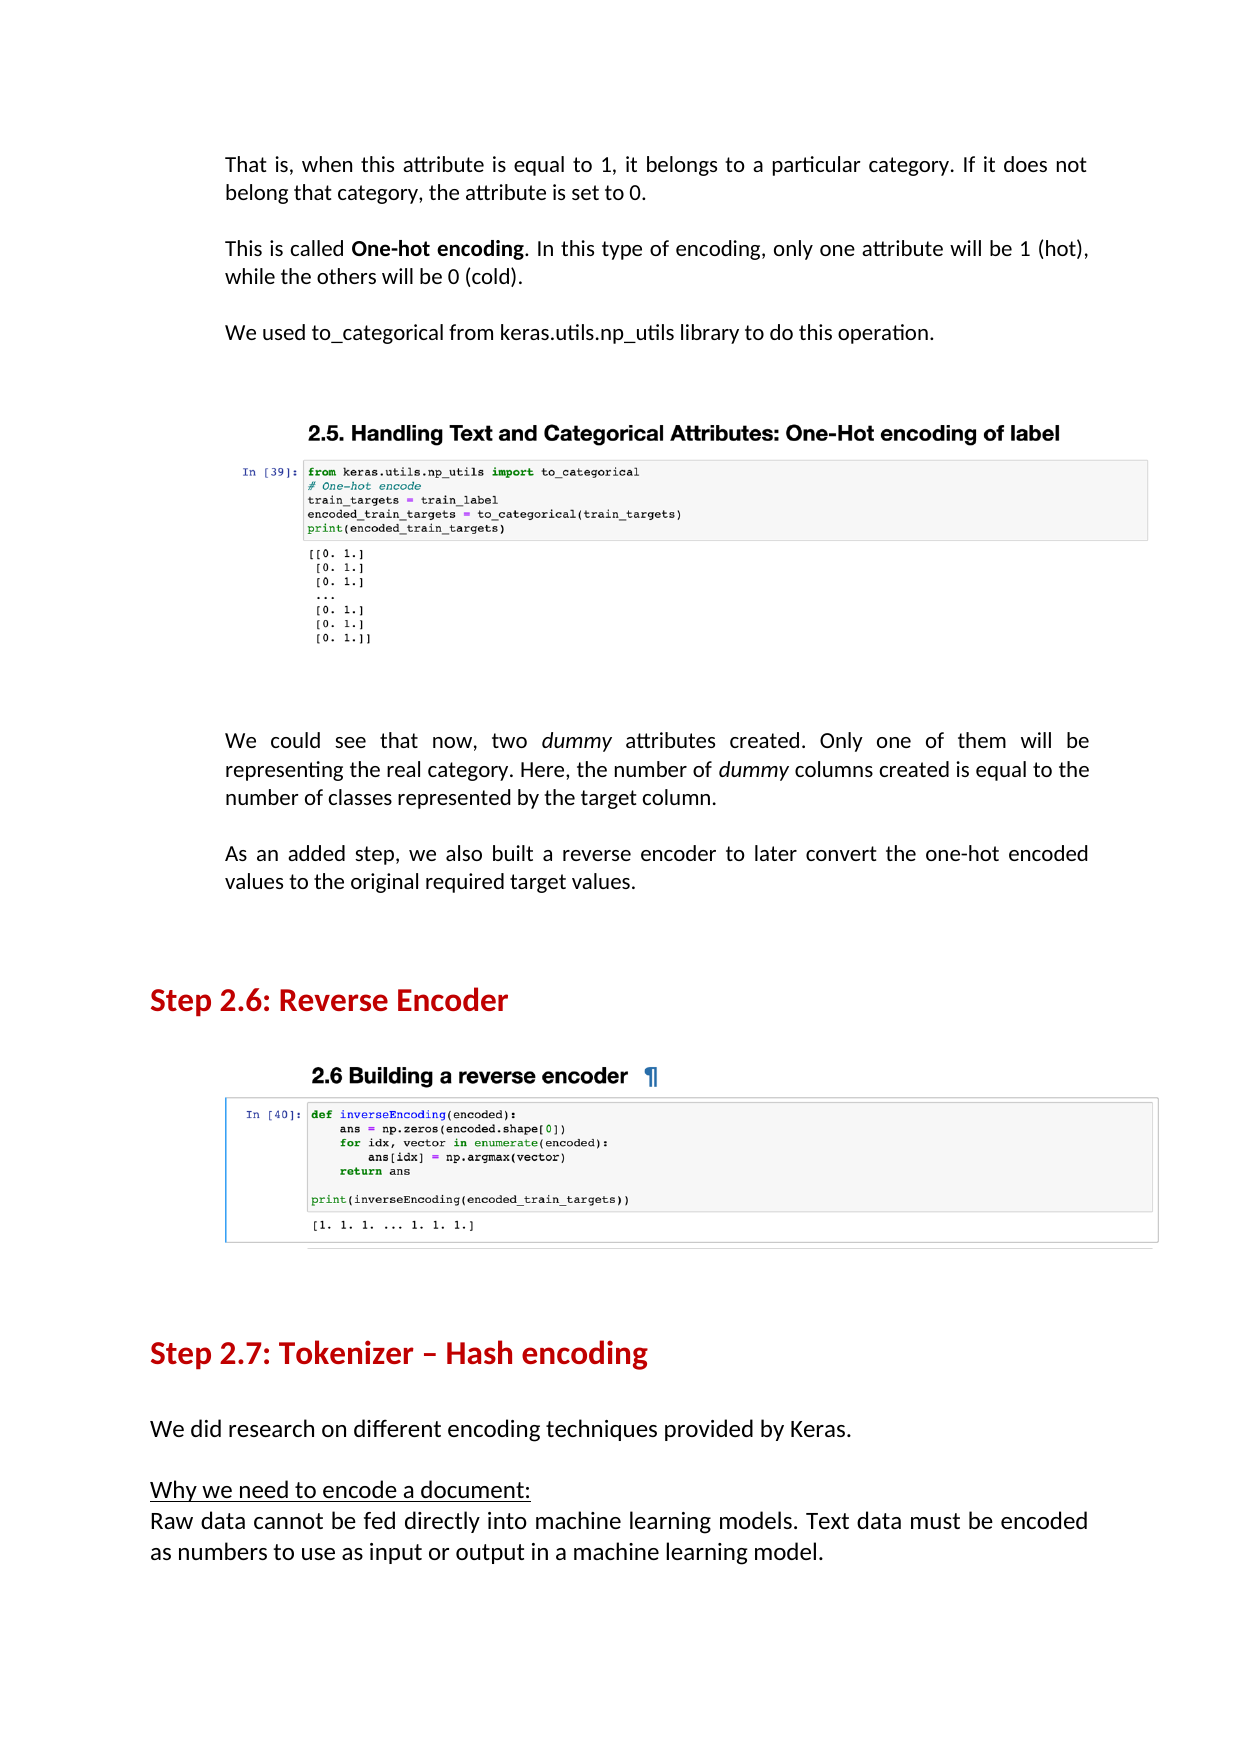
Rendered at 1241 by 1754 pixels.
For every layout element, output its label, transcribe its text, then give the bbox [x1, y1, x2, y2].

text We used to_categorical from keras.utils.np_utils library to do this operation. [225, 318, 1090, 346]
text Raw data cannot be fed directly into machine learning models. Text data must be encoded as numbers to use as input or output in a machine learning model. [150, 1505, 1090, 1566]
picture [225, 1047, 1165, 1249]
text We did research on different encoding techniques provided by Keras. [150, 1414, 1090, 1444]
text That is, when this attribute is equal to 1, it belongs to a particular category. If it does not belong that category, the attribute is set to 0. [225, 150, 1090, 206]
text We could see that now, two dummy attributes created. Only one of them will be representing the real category. Here, the number of dummy columns created is equal to the number of classes represented by the target column. [225, 727, 1090, 811]
text Step 2.7: Tokenizer – Hash encoding [150, 1332, 1090, 1373]
text Step 2.6: Reverse Encoder [150, 979, 1090, 1019]
text This is called One-hot encoding. In this type of encoding, only one attribute will be 1 (hot), while the others will be 0 (cold). [225, 234, 1090, 290]
text Why we need to encode a document: [150, 1475, 1090, 1505]
picture [225, 402, 1165, 672]
text As an added step, we also built a reverse encoder to later convert the one-hot encoded values to the original required target values. [225, 839, 1090, 895]
